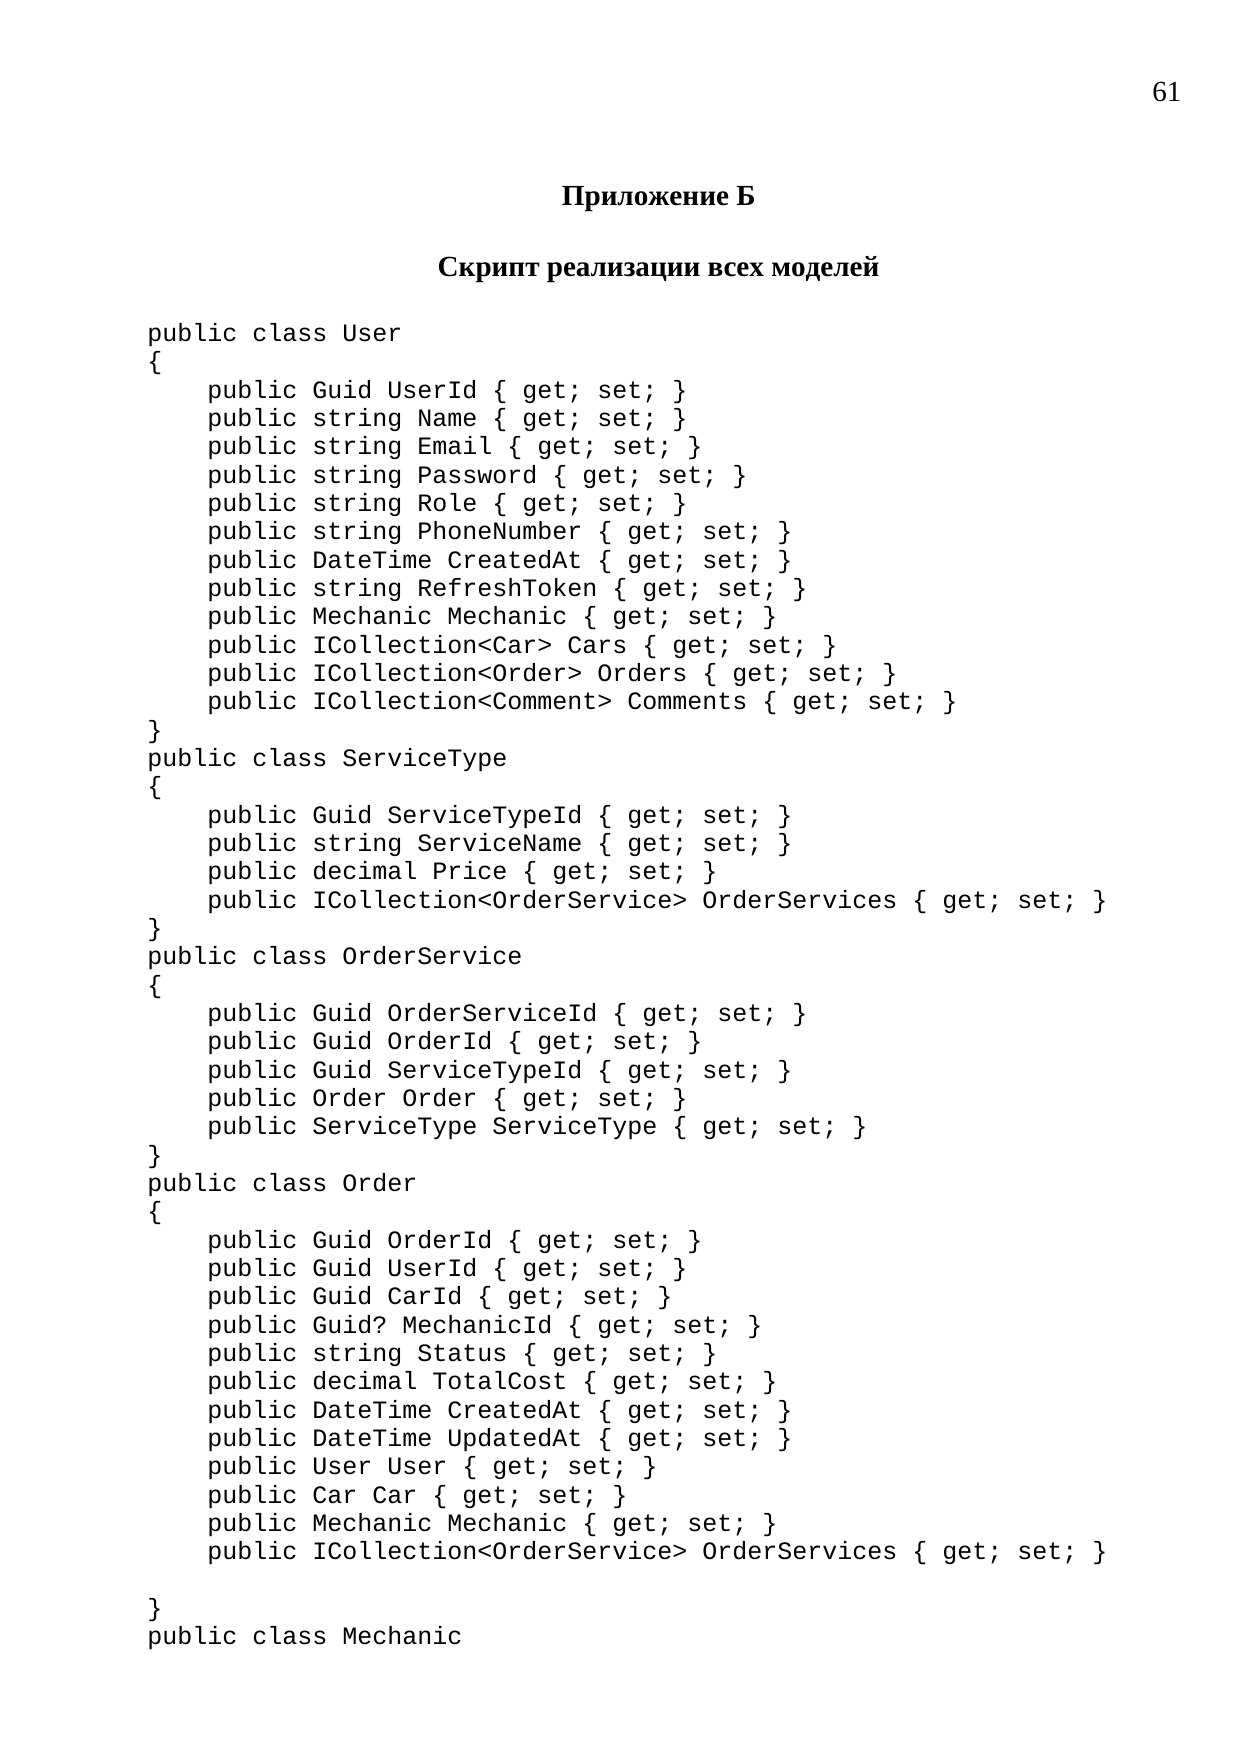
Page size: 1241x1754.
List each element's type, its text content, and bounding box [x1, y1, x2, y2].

text Приложение Б [136, 178, 1181, 212]
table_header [136, 321, 1180, 1652]
text Скрипт реализации всех моделей [136, 249, 1181, 283]
